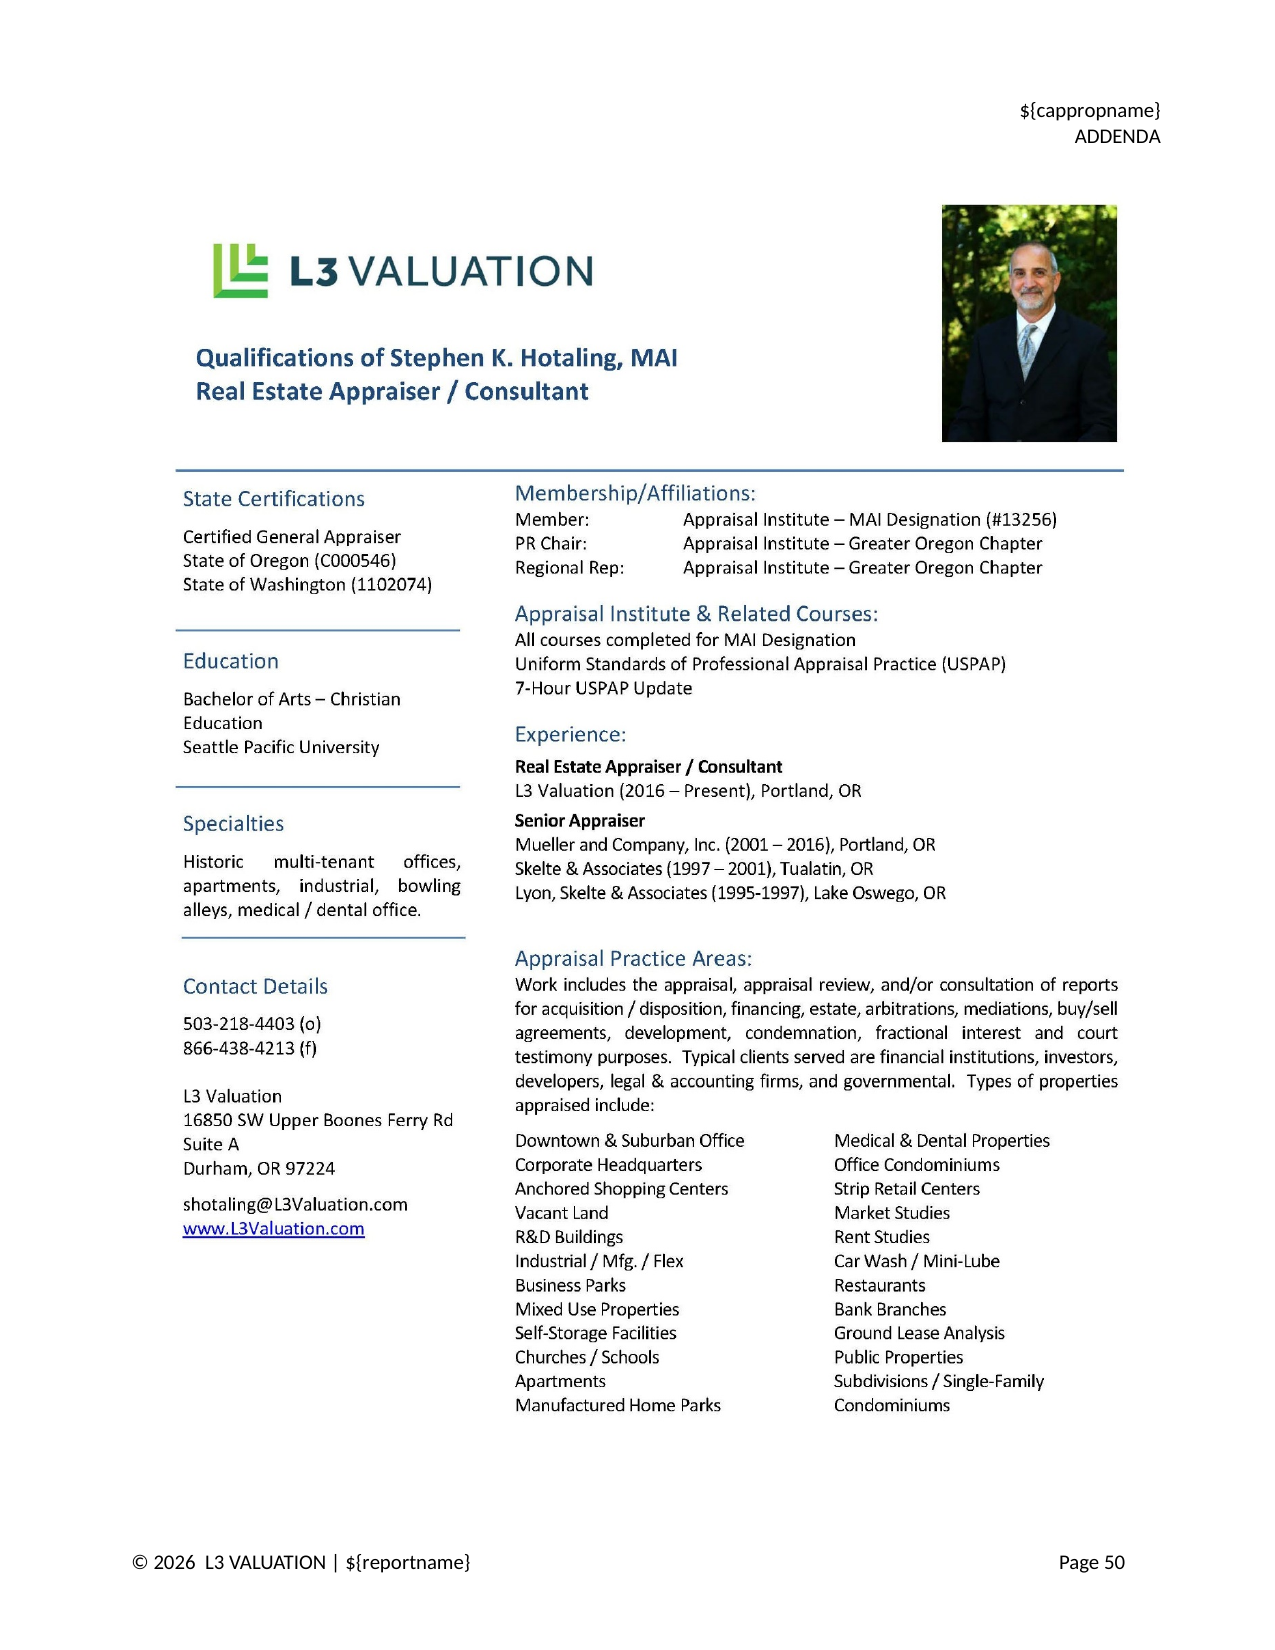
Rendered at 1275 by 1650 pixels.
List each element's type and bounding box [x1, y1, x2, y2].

picture [150, 181, 1157, 1456]
